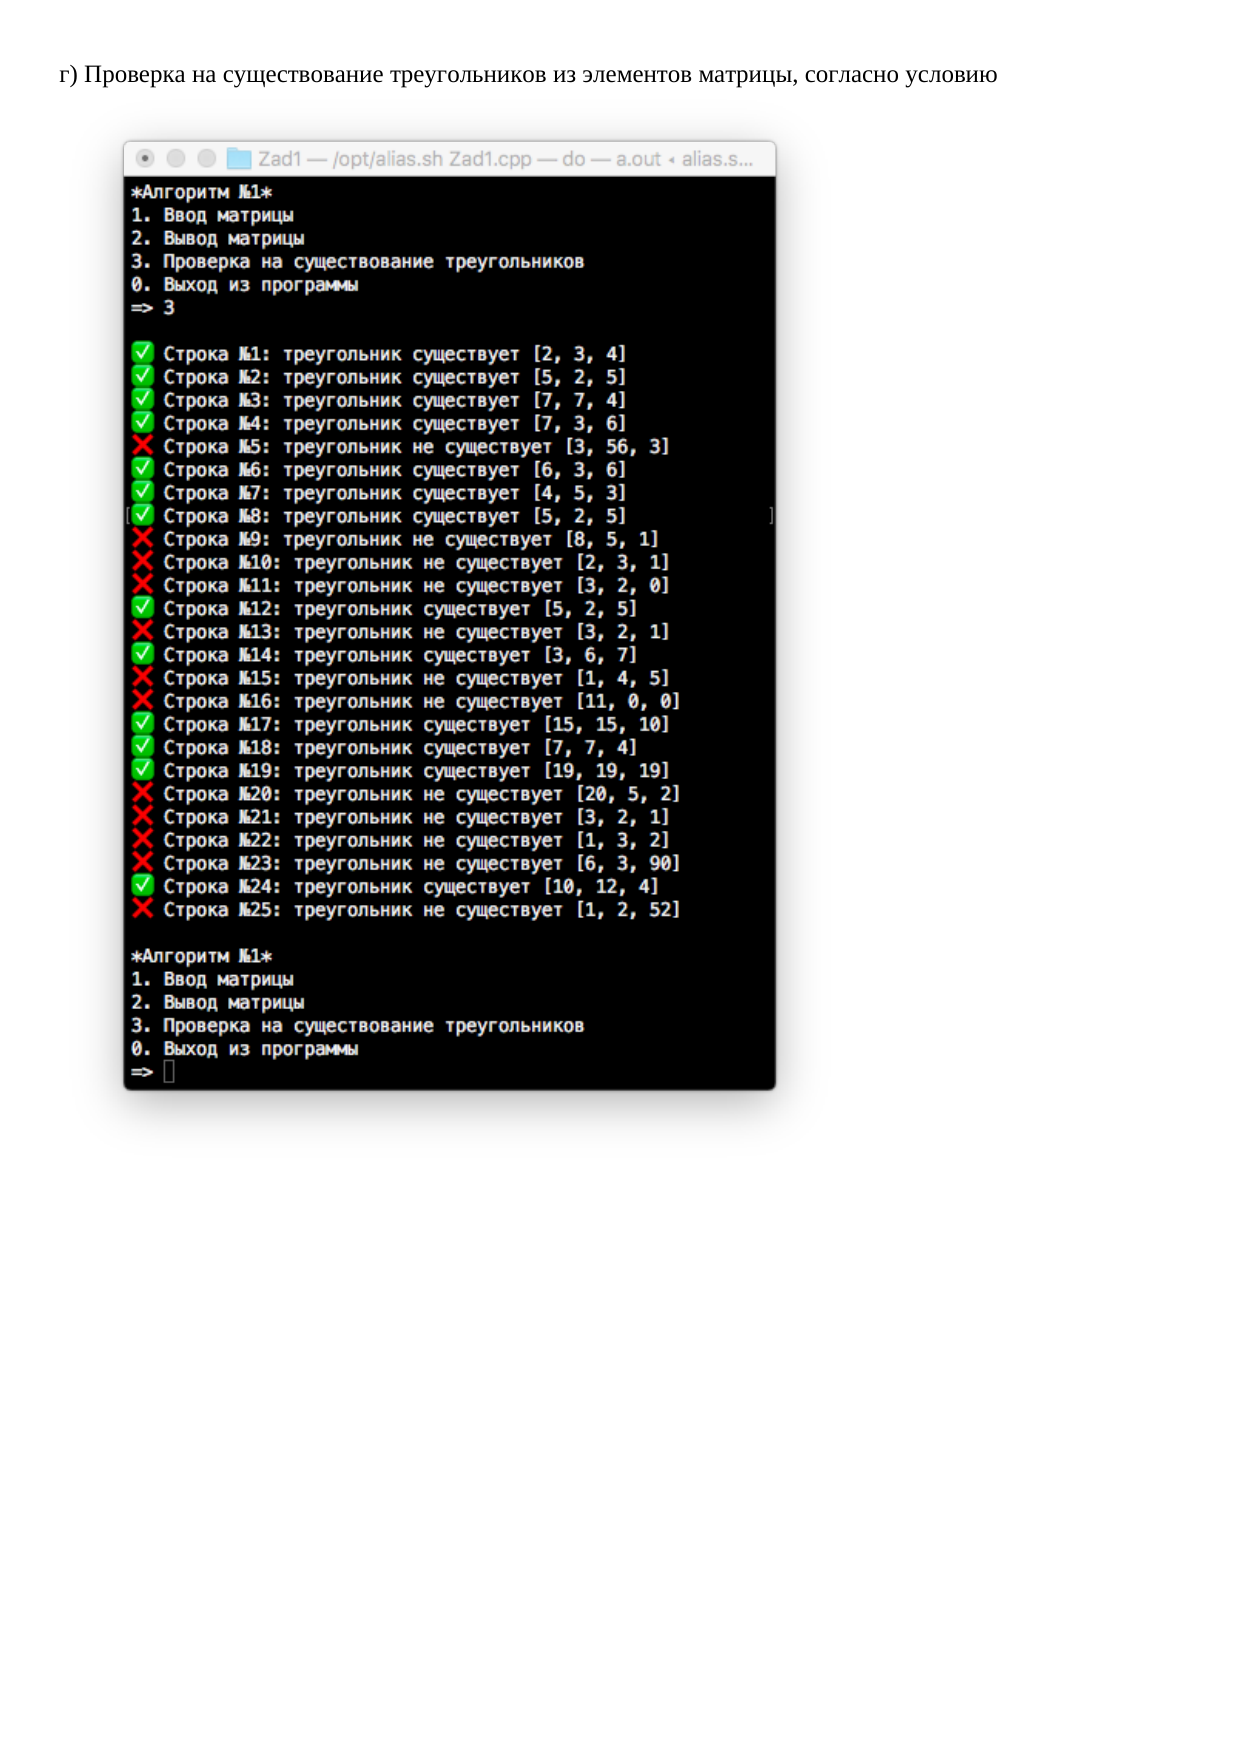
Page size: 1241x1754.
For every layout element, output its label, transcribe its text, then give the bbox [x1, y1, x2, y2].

picture [59, 90, 841, 1168]
